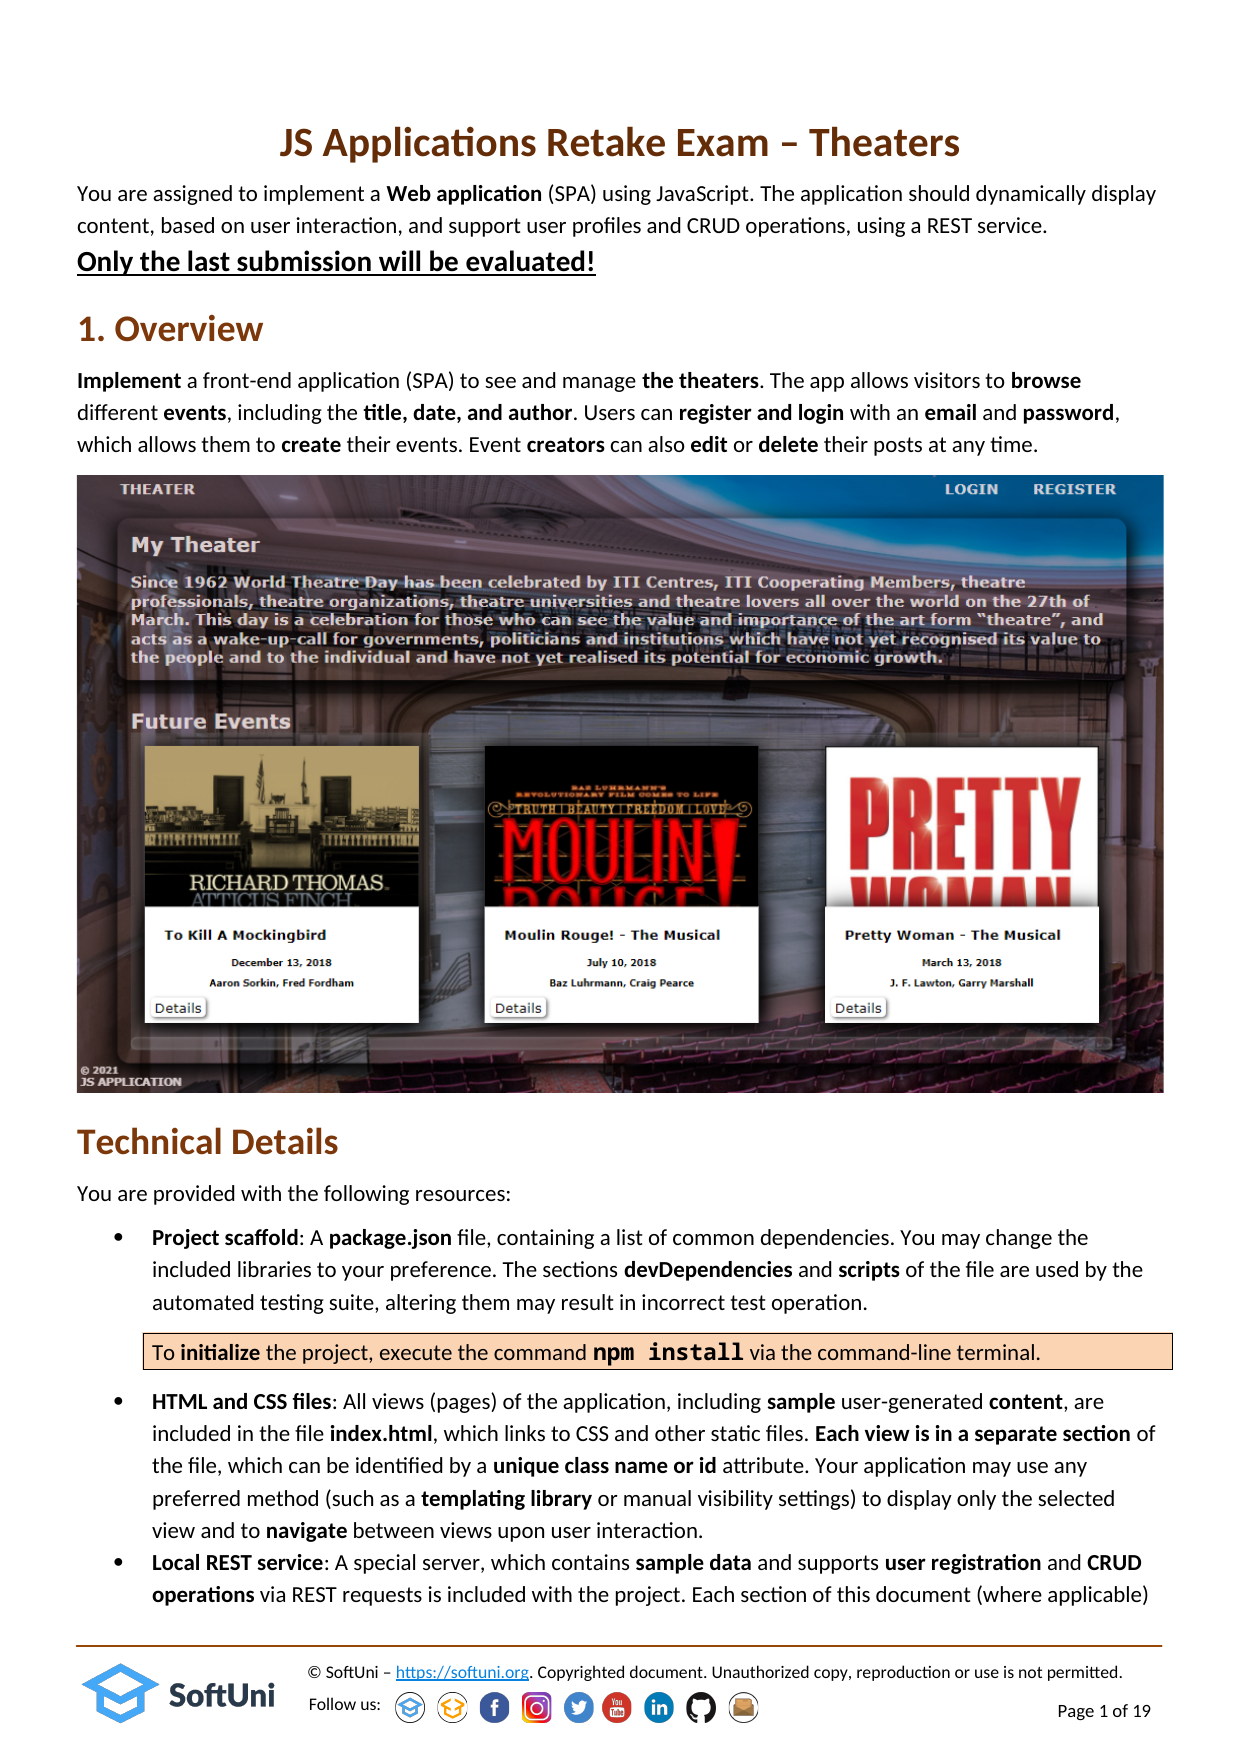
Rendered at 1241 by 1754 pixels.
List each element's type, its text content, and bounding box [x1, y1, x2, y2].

picture [395, 1692, 425, 1723]
subtitle Technical Details [77, 1118, 1163, 1163]
text Implement a front-end application (SPA) to see and manage the theaters. The app allows visitors to browse different events, including the title, date, and author. Users can register and login with an email and password, which allows them to create their events. Event creators can also edit or delete their posts at any time. [77, 366, 1163, 458]
picture [728, 1692, 759, 1723]
list HTML and CSS files: All views (pages) of the application, including sample user-generated content, are included in the file index.html, which links to CSS and other static files. Each view is in a separate section of the file, which can be identified by a unique class name or id attribute. Your application may use any preferred method (such as a templating library or manual visibility settings) to display only the selected view and to navigate between views upon user interaction. [114, 1387, 1163, 1544]
subtitle JS Applications Retake Exam – Theaters [77, 116, 1163, 167]
subtitle Overview [77, 305, 1163, 351]
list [114, 1548, 1163, 1608]
picture [658, 1705, 667, 1714]
picture [522, 1692, 552, 1723]
picture [564, 1692, 594, 1723]
text You are provided with the following resources: [77, 1179, 1163, 1207]
picture [665, 1692, 674, 1701]
picture [644, 1692, 653, 1701]
picture [75, 1658, 281, 1729]
text You are assigned to implement a Web application (SPA) using JavaScript. The application should dynamically display content, based on user interaction, and support user profiles and CRUD operations, using a REST service. [77, 179, 1163, 239]
picture [602, 1692, 632, 1723]
picture [437, 1692, 468, 1723]
picture [686, 1692, 716, 1723]
picture [76, 475, 1164, 1093]
text To initialize the project, execute the command npm install via the command-line terminal. [144, 1334, 1172, 1369]
picture [644, 1714, 653, 1723]
text Only the last submission will be evaluated! [77, 243, 1163, 279]
picture [665, 1714, 674, 1723]
list Project scaffold: A package.json file, containing a list of common dependencies. You may change the included libraries to your preference. The sections devDependencies and scripts of the file are used by the automated testing suite, altering them may result in incorrect test operation. [114, 1223, 1163, 1316]
picture [713, 475, 1164, 548]
picture [479, 1692, 510, 1723]
